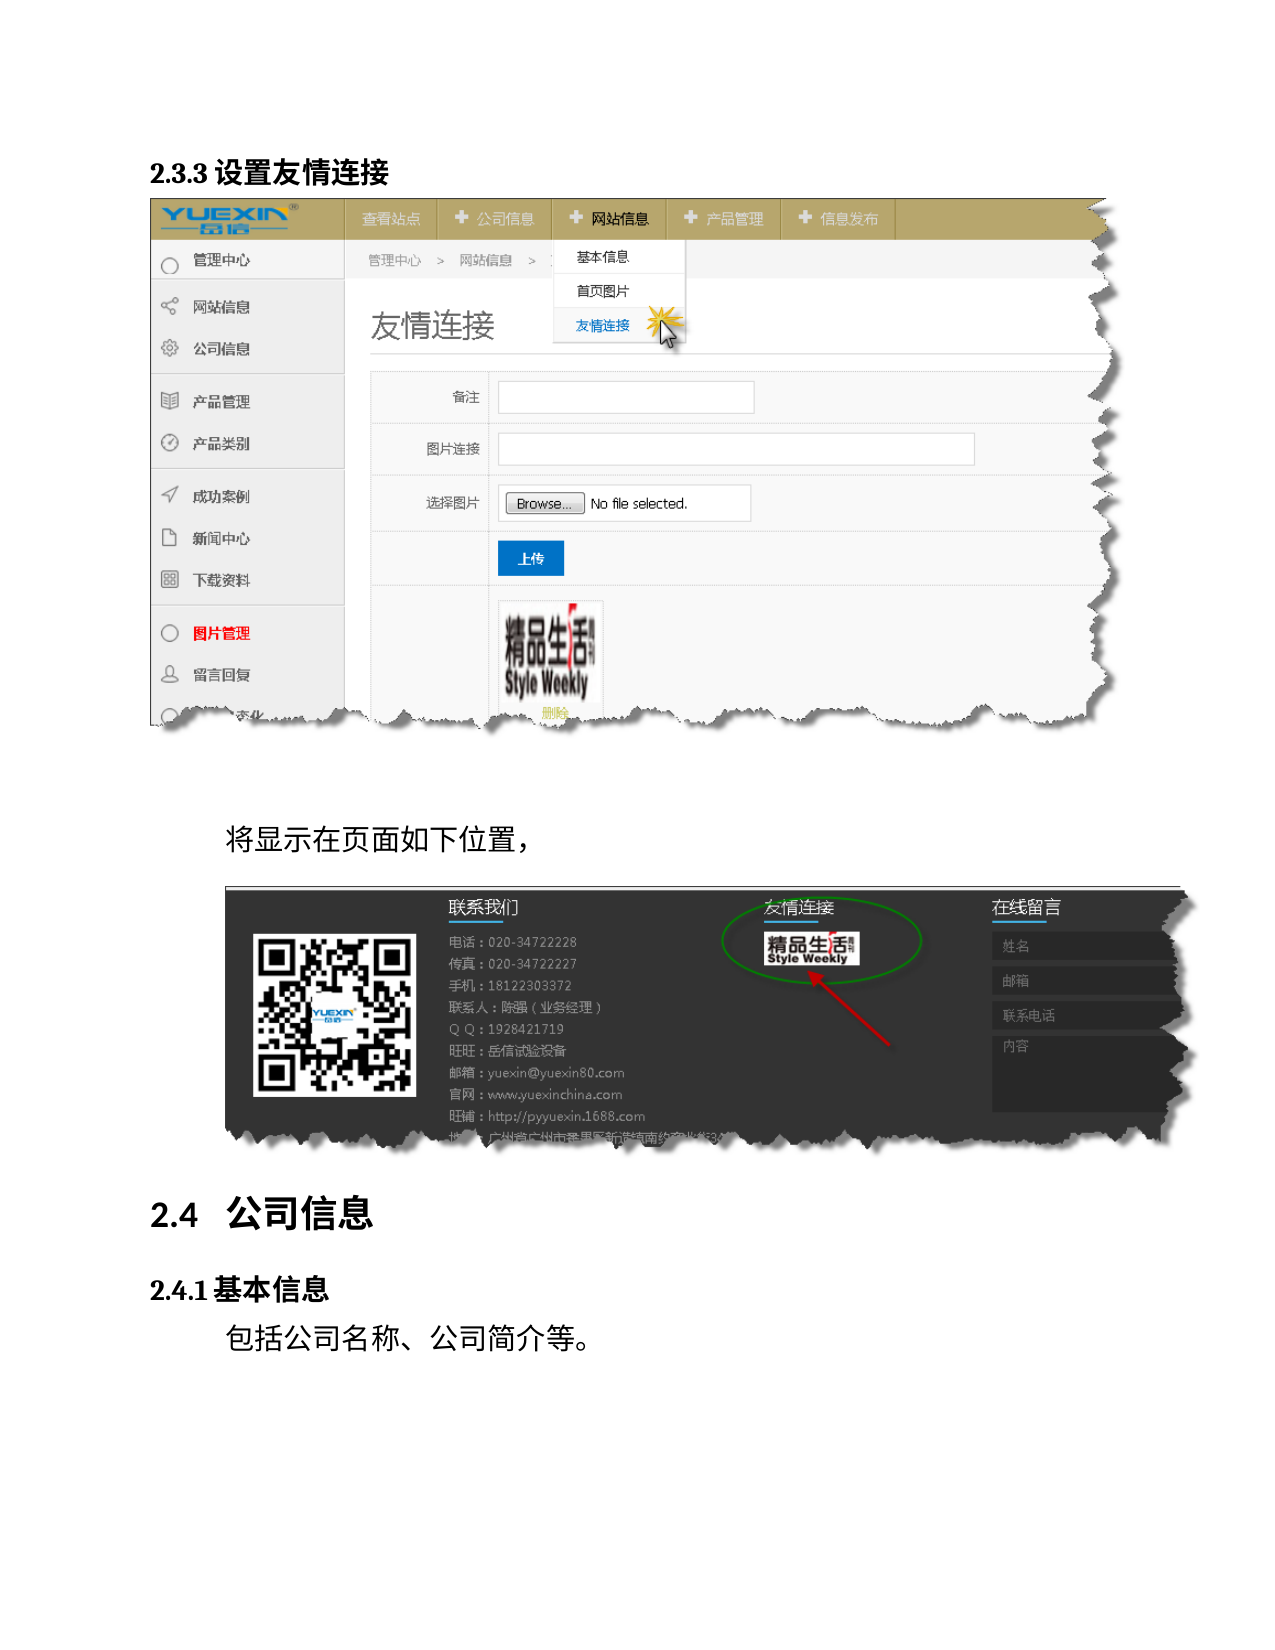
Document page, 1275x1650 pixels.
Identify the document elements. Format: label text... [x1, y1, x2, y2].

subtitle 2.3.3 设置友情连接 [150, 150, 1125, 192]
subtitle 2.4.1基本信息 [150, 1267, 1125, 1309]
text 将显示在页面如下位置， [150, 817, 1125, 859]
list 公司信息 [150, 1184, 1125, 1238]
text 包括公司名称、公司简介等。 [150, 1316, 1125, 1358]
picture [150, 198, 1125, 739]
picture [225, 886, 1200, 1159]
